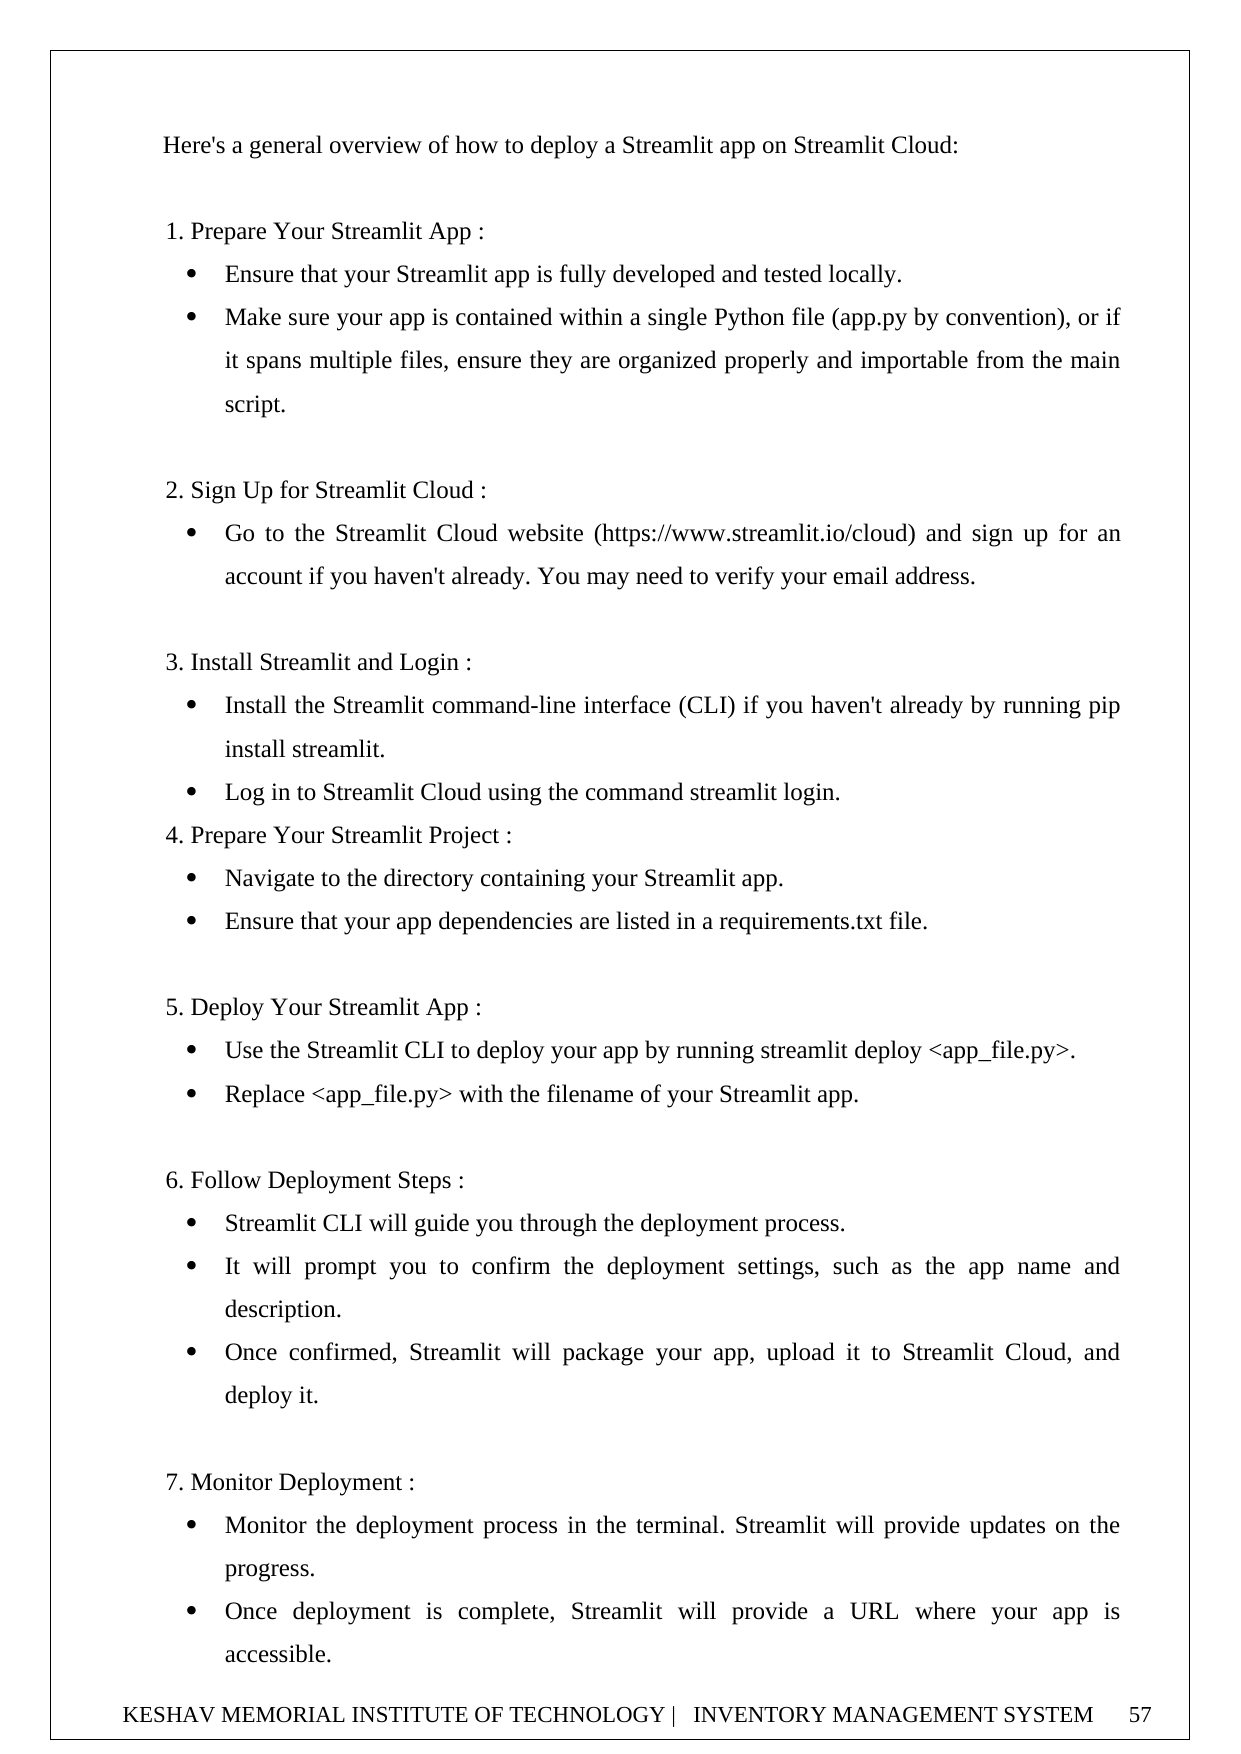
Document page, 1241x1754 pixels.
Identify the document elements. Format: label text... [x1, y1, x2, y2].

list Make sure your app is contained within a single Python file (app.py by convention), or if it spans multiple files, ensure they are organized properly and importable from the main script. [187, 302, 1122, 417]
list Streamlit CLI will guide you through the deployment process. [187, 1208, 1122, 1237]
list Replace <app_file.py> with the filename of your Streamlit app. [187, 1079, 1122, 1107]
list Once deployment is complete, Streamlit will provide a URL where your app is accessible. [187, 1596, 1122, 1668]
list Monitor the deployment process in the terminal. Streamlit will provide updates on the progress. [187, 1510, 1122, 1582]
text Here's a general overview of how to deploy a Streamlit app on Streamlit Cloud: [106, 130, 1122, 159]
list Ensure that your Streamlit app is fully developed and tested locally. [187, 259, 1122, 288]
list Navigate to the directory containing your Streamlit app. [187, 863, 1122, 892]
text 2. Sign Up for Streamlit Cloud : [165, 475, 1122, 504]
text 3. Install Streamlit and Login : [165, 647, 1122, 676]
text 5. Deploy Your Streamlit App : [165, 992, 1122, 1021]
list It will prompt you to confirm the deployment settings, such as the app name and description. [187, 1251, 1122, 1323]
list Log in to Streamlit Cloud using the command streamlit login. [187, 777, 1122, 806]
text 6. Follow Deployment Steps : [165, 1165, 1122, 1194]
list Use the Streamlit CLI to deploy your app by running streamlit deploy <app_file.py>. [187, 1036, 1122, 1064]
list Once confirmed, Streamlit will package your app, upload it to Streamlit Cloud, and deploy it. [187, 1337, 1122, 1409]
list Install the Streamlit command-line interface (CLI) if you haven't already by running pip install streamlit. [187, 691, 1122, 762]
list Ensure that your app dependencies are listed in a requirements.txt file. [187, 906, 1122, 935]
text 1. Prepare Your Streamlit App : [165, 216, 1122, 245]
text 7. Monitor Deployment : [165, 1467, 1122, 1496]
text 4. Prepare Your Streamlit Project : [165, 820, 1122, 849]
list Go to the Streamlit Cloud website (https://www.streamlit.io/cloud) and sign up for an account if you haven't already. You may need to verify your email address. [187, 518, 1122, 590]
